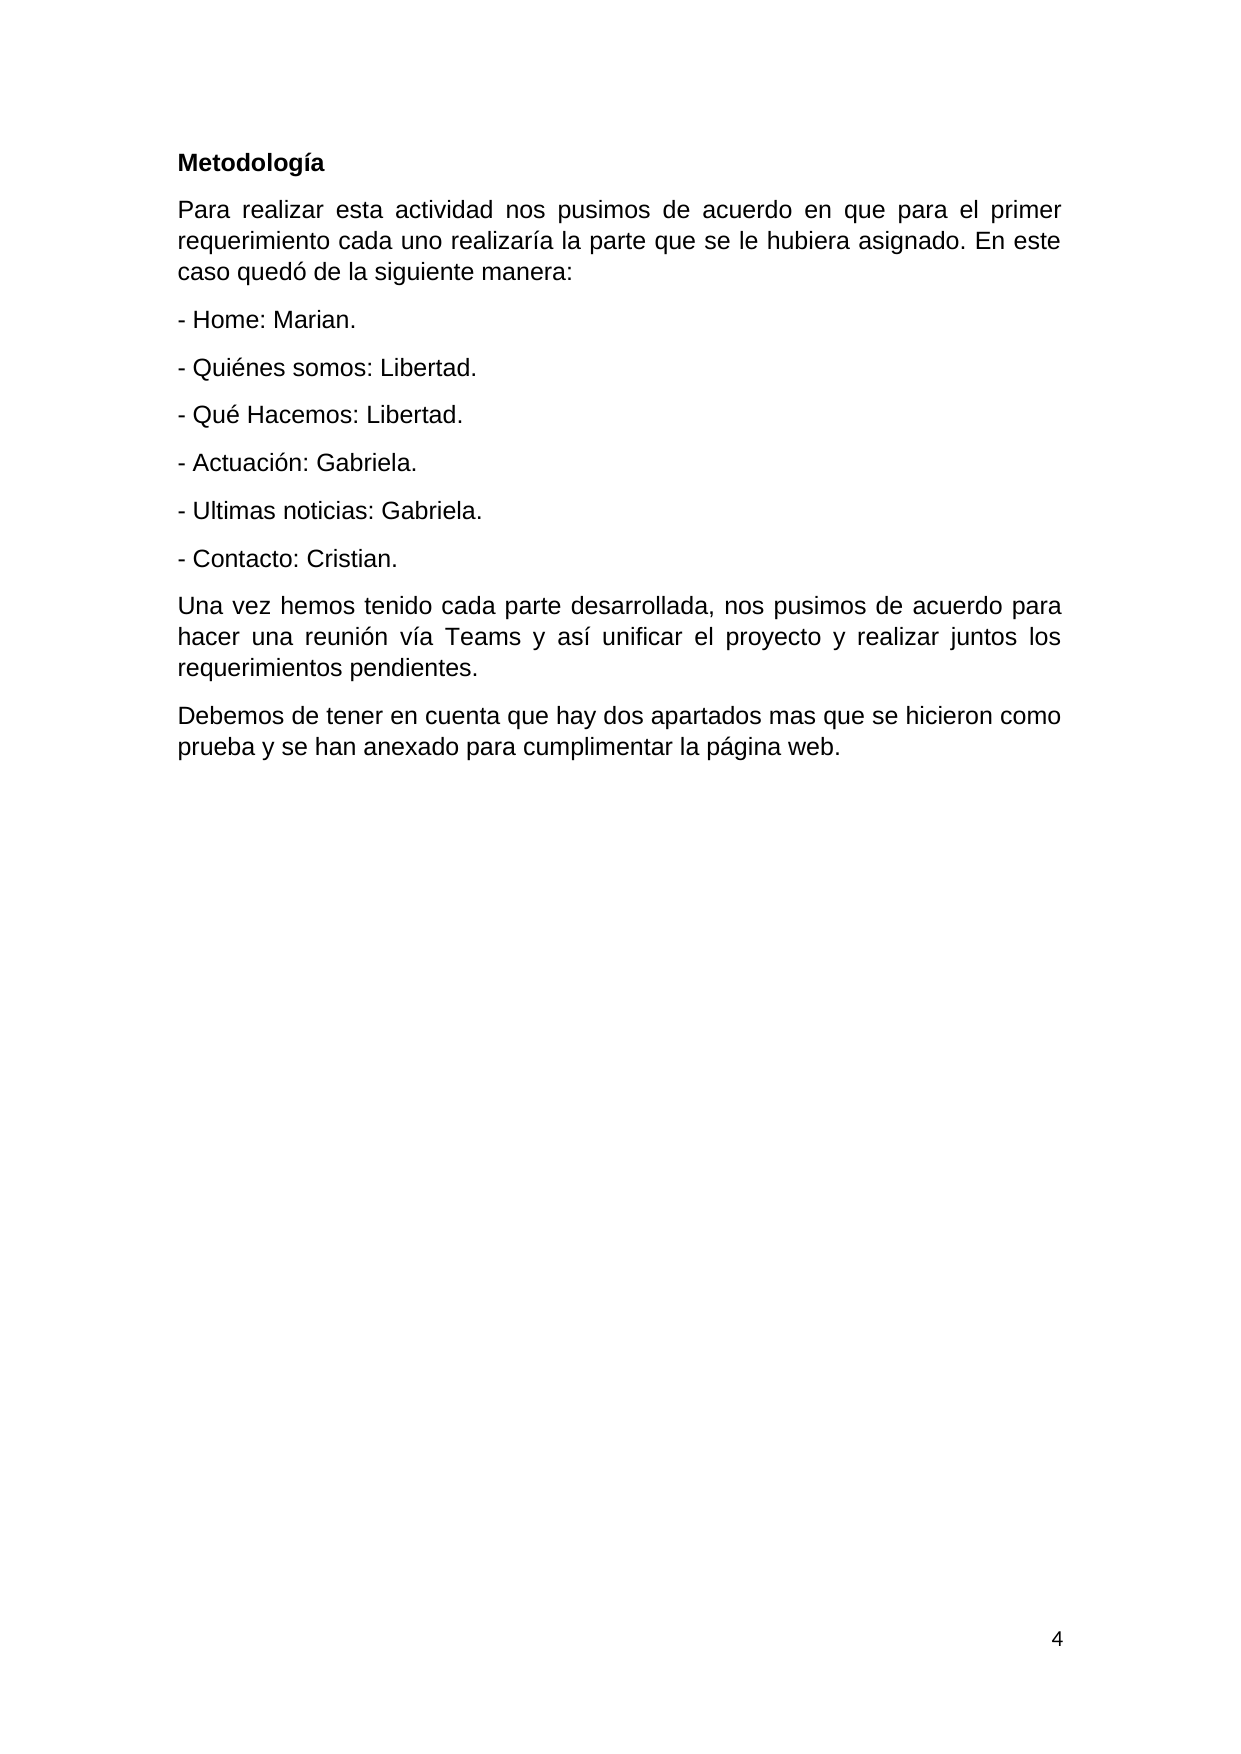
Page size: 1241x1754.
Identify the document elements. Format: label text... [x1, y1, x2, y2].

text Una vez hemos tenido cada parte desarrollada, nos pusimos de acuerdo para hacer una reunión vía Teams y así unificar el proyecto y realizar juntos los requerimientos pendientes. [177, 591, 1063, 682]
text Debemos de tener en cuenta que hay dos apartados mas que se hicieron como prueba y se han anexado para cumplimentar la página web. [177, 701, 1063, 761]
text Metodología [177, 148, 1063, 176]
text - Ultimas noticias: Gabriela. [177, 496, 1063, 525]
text - Qué Hacemos: Libertad. [177, 401, 1063, 429]
text Para realizar esta actividad nos pusimos de acuerdo en que para el primer requerimiento cada uno realizaría la parte que se le hubiera asignado. En este caso quedó de la siguiente manera: [177, 195, 1063, 286]
text - Quiénes somos: Libertad. [177, 353, 1063, 382]
text - Home: Marian. [177, 305, 1063, 334]
text - Contacto: Cristian. [177, 544, 1063, 572]
text - Actuación: Gabriela. [177, 448, 1063, 477]
